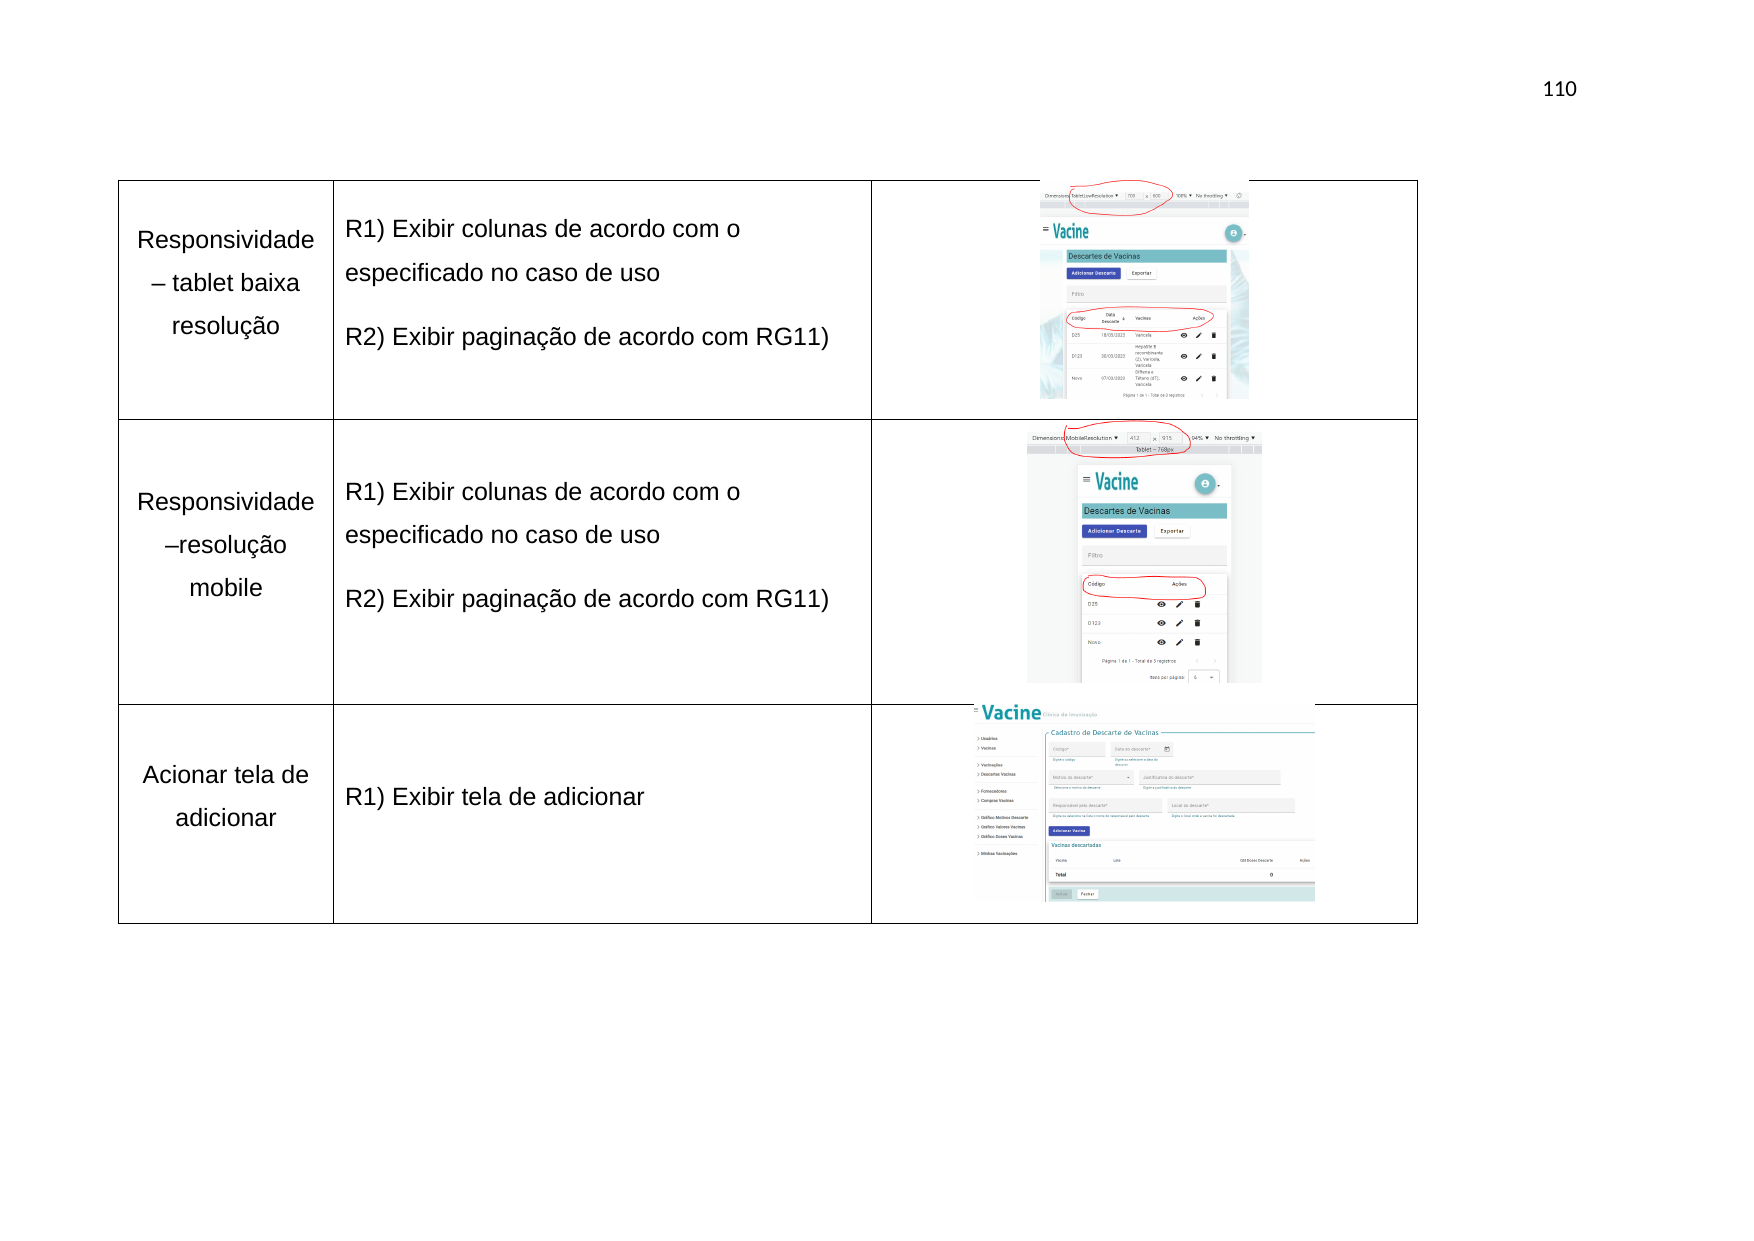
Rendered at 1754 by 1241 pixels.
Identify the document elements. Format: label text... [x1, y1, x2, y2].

table_cell R1) Exibir colunas de acordo com o especificado no caso de uso R2) Exibir paginação de acordo com RG11) [334, 420, 871, 704]
picture [1027, 420, 1262, 683]
table_cell [872, 705, 1417, 923]
table_cell Responsividade –resolução mobile [119, 420, 333, 704]
table_cell R1) Exibir colunas de acordo com o especificado no caso de uso R2) Exibir paginação de acordo com RG11) [334, 181, 871, 419]
table_cell Responsividade – tablet baixa resolução [119, 181, 333, 419]
table_cell [872, 181, 1417, 419]
picture [974, 704, 1315, 902]
picture [1040, 180, 1249, 399]
table_cell Acionar tela de adicionar [119, 705, 333, 923]
table_cell [872, 420, 1417, 704]
table_cell R1) Exibir tela de adicionar [334, 705, 871, 923]
